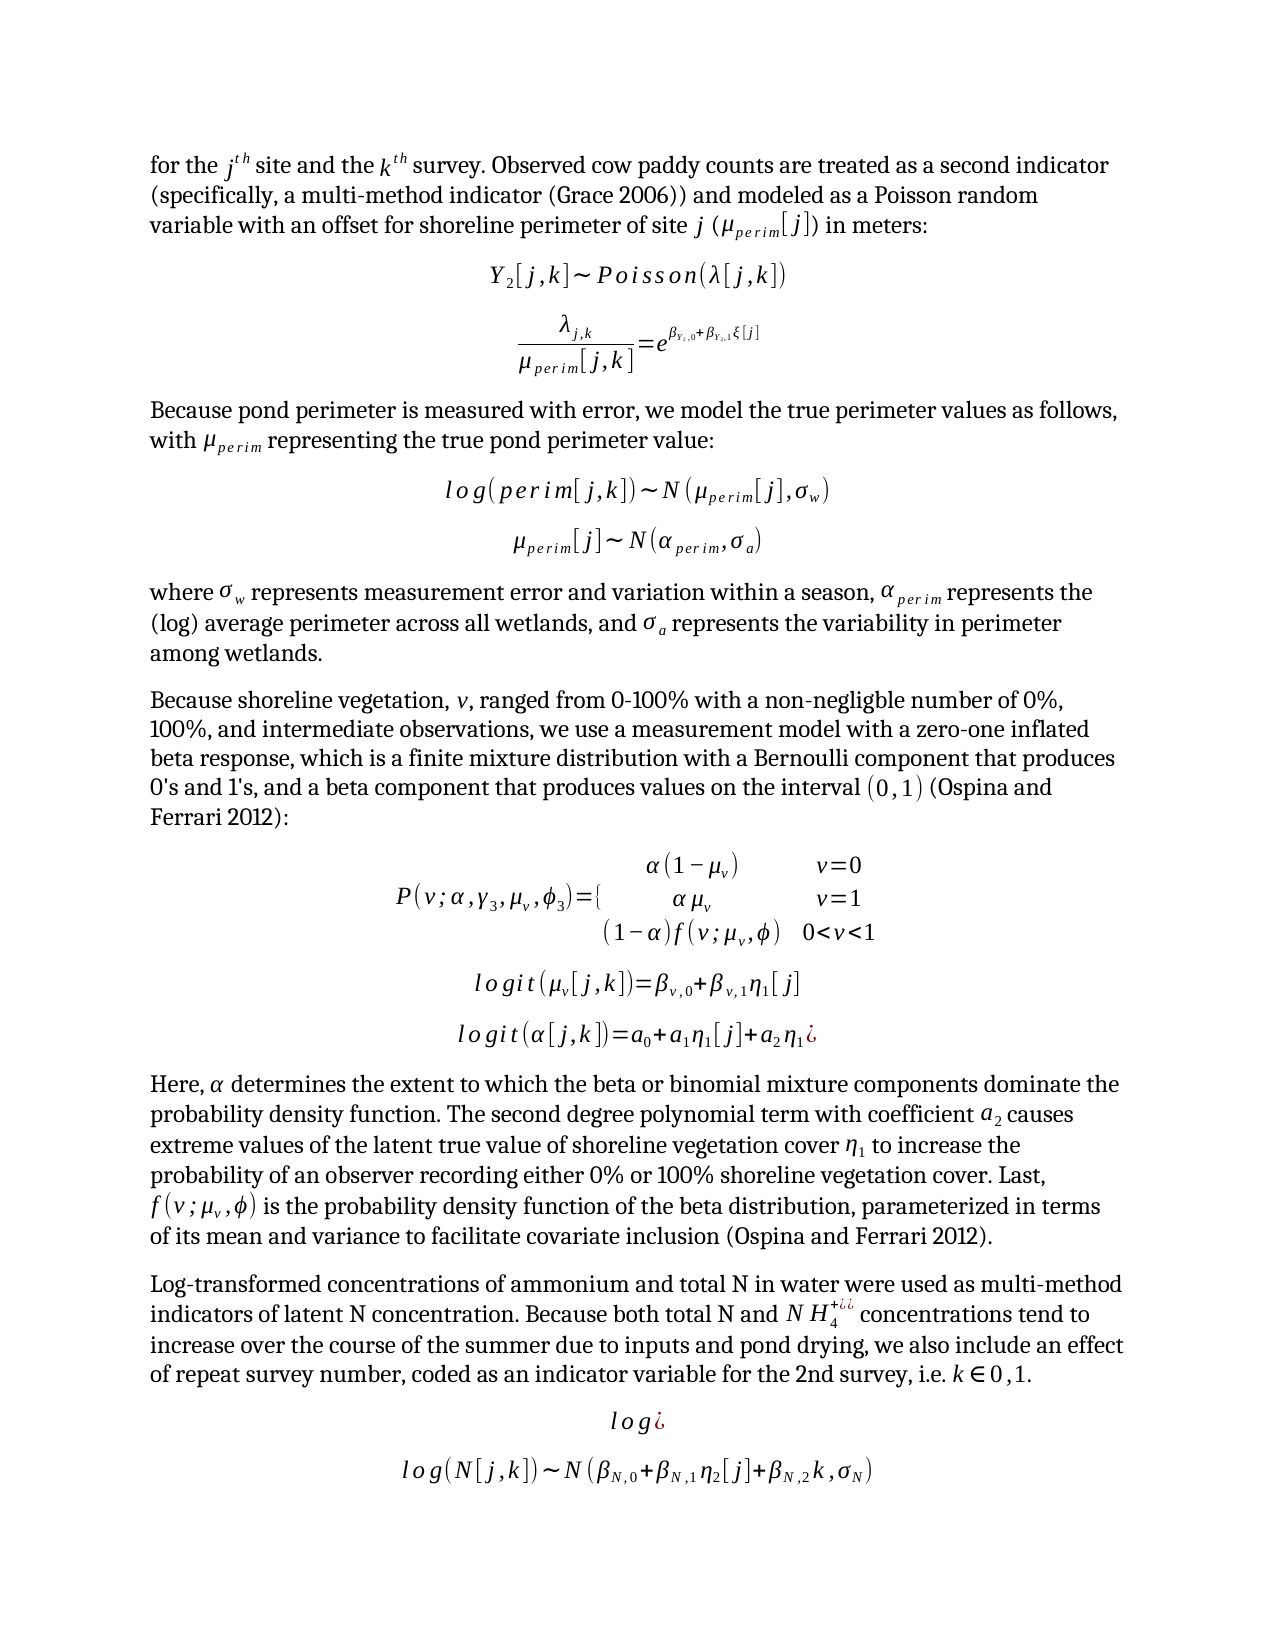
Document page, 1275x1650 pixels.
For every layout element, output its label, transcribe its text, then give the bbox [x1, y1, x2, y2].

text Log-transformed concentrations of ammonium and total N in water were used as multi-method indicators of latent N concentration. Because both total N and concentrations tend to increase over the course of the summer due to inputs and pond drying, we also include an effect of repeat survey number, coded as an indicator variable for the 2nd survey, i.e. . [150, 1269, 1125, 1388]
text where represents measurement error and variation within a season, represents the (log) average perimeter across all wetlands, and represents the variability in perimeter among wetlands. [150, 576, 1125, 668]
text for the site and the survey. Observed cow paddy counts are treated as a second indicator (specifically, a multi-method indicator (Grace 2006)) and modeled as a Poisson random variable with an offset for shoreline perimeter of site () in meters: [150, 150, 1125, 241]
text Because pond perimeter is measured with error, we model the true perimeter values as follows, with representing the true pond perimeter value: [150, 396, 1125, 456]
text Because shoreline vegetation, , ranged from 0-100% with a non-negligble number of 0%, 100%, and intermediate observations, we use a measurement model with a zero-one inflated beta response, which is a finite mixture distribution with a Bernoulli component that produces 0's and 1's, and a beta component that produces values on the interval (Ospina and Ferrari 2012): [150, 686, 1125, 831]
text Here, determines the extent to which the beta or binomial mixture components dominate the probability density function. The second degree polynomial term with coefficient causes extreme values of the latent true value of shoreline vegetation cover to increase the probability of an observer recording either 0% or 100% shoreline vegetation cover. Last, is the probability density function of the beta distribution, parameterized in terms of its mean and variance to facilitate covariate inclusion (Ospina and Ferrari 2012). [150, 1070, 1125, 1251]
